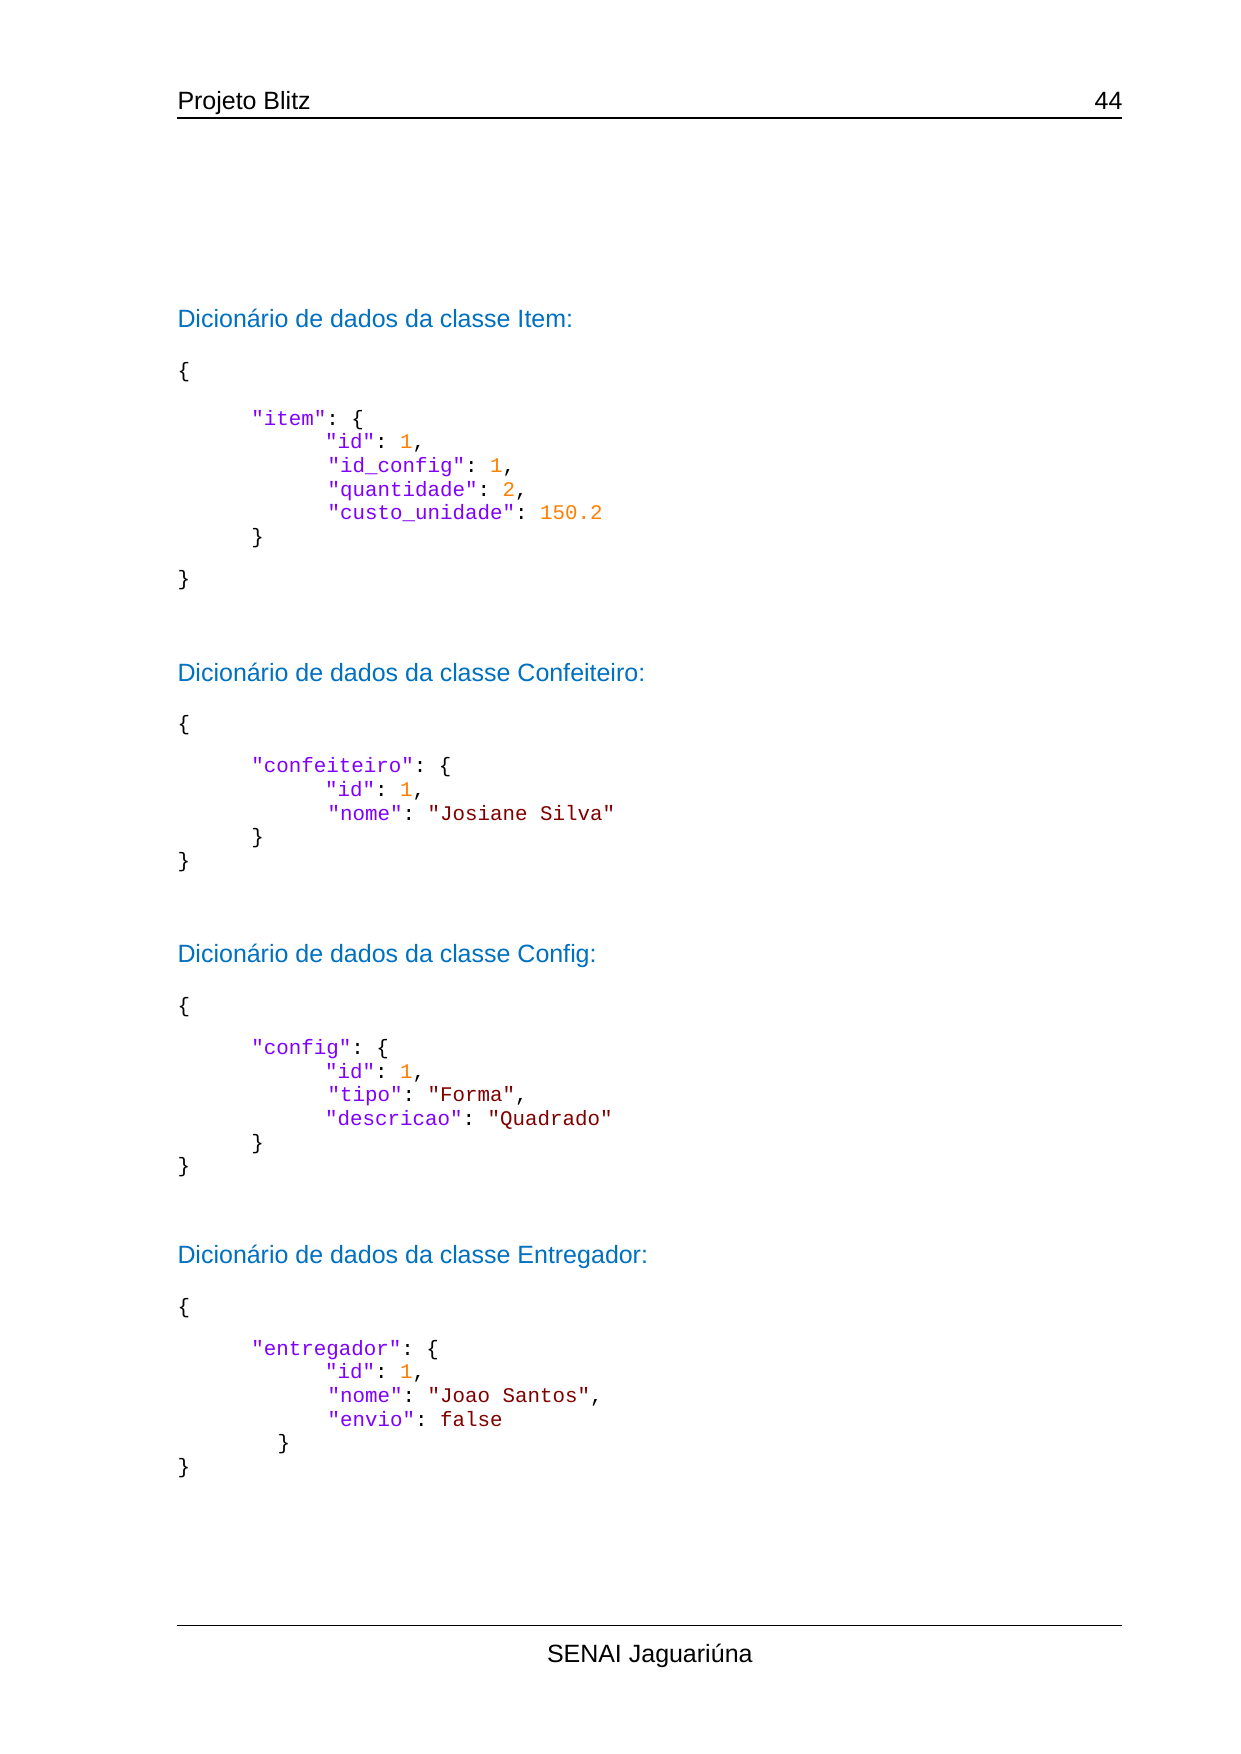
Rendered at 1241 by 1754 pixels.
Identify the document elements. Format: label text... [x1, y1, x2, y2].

text } [177, 1456, 1122, 1480]
text } [177, 526, 1122, 549]
text "tipo": "Forma", [177, 1084, 1122, 1108]
text } [177, 1132, 1122, 1155]
text { [177, 995, 1122, 1018]
text Dicionário de dados da classe Entregador: [177, 1240, 1122, 1269]
text "quantidade": 2, [177, 479, 1122, 502]
text { [177, 360, 1122, 383]
text "id_config": 1, [177, 455, 1122, 479]
text "nome": "Josiane Silva" [177, 803, 1122, 826]
text { [177, 713, 1122, 737]
text "custo_unidade": 150.2 [177, 502, 1122, 526]
text "config": { [177, 1037, 1122, 1061]
text "id": 1, [177, 779, 1122, 803]
text } [177, 850, 1122, 873]
text "id": 1, [177, 1061, 1122, 1084]
text } [177, 1432, 1122, 1456]
text } [177, 568, 1122, 592]
text "id": 1, [177, 431, 1122, 455]
text } [177, 1155, 1122, 1179]
text { [177, 1296, 1122, 1319]
text Dicionário de dados da classe Item: [177, 304, 1122, 333]
text "envio": false [177, 1409, 1122, 1432]
text } [177, 826, 1122, 850]
text Dicionário de dados da classe Confeiteiro: [177, 657, 1122, 686]
text "id": 1, [177, 1361, 1122, 1385]
text "entregador": { [177, 1338, 1122, 1361]
text "descricao": "Quadrado" [251, 1108, 1122, 1132]
text Dicionário de dados da classe Config: [177, 939, 1122, 968]
text "nome": "Joao Santos", [177, 1385, 1122, 1409]
text "item": { [177, 408, 1122, 431]
text "confeiteiro": { [177, 755, 1122, 779]
